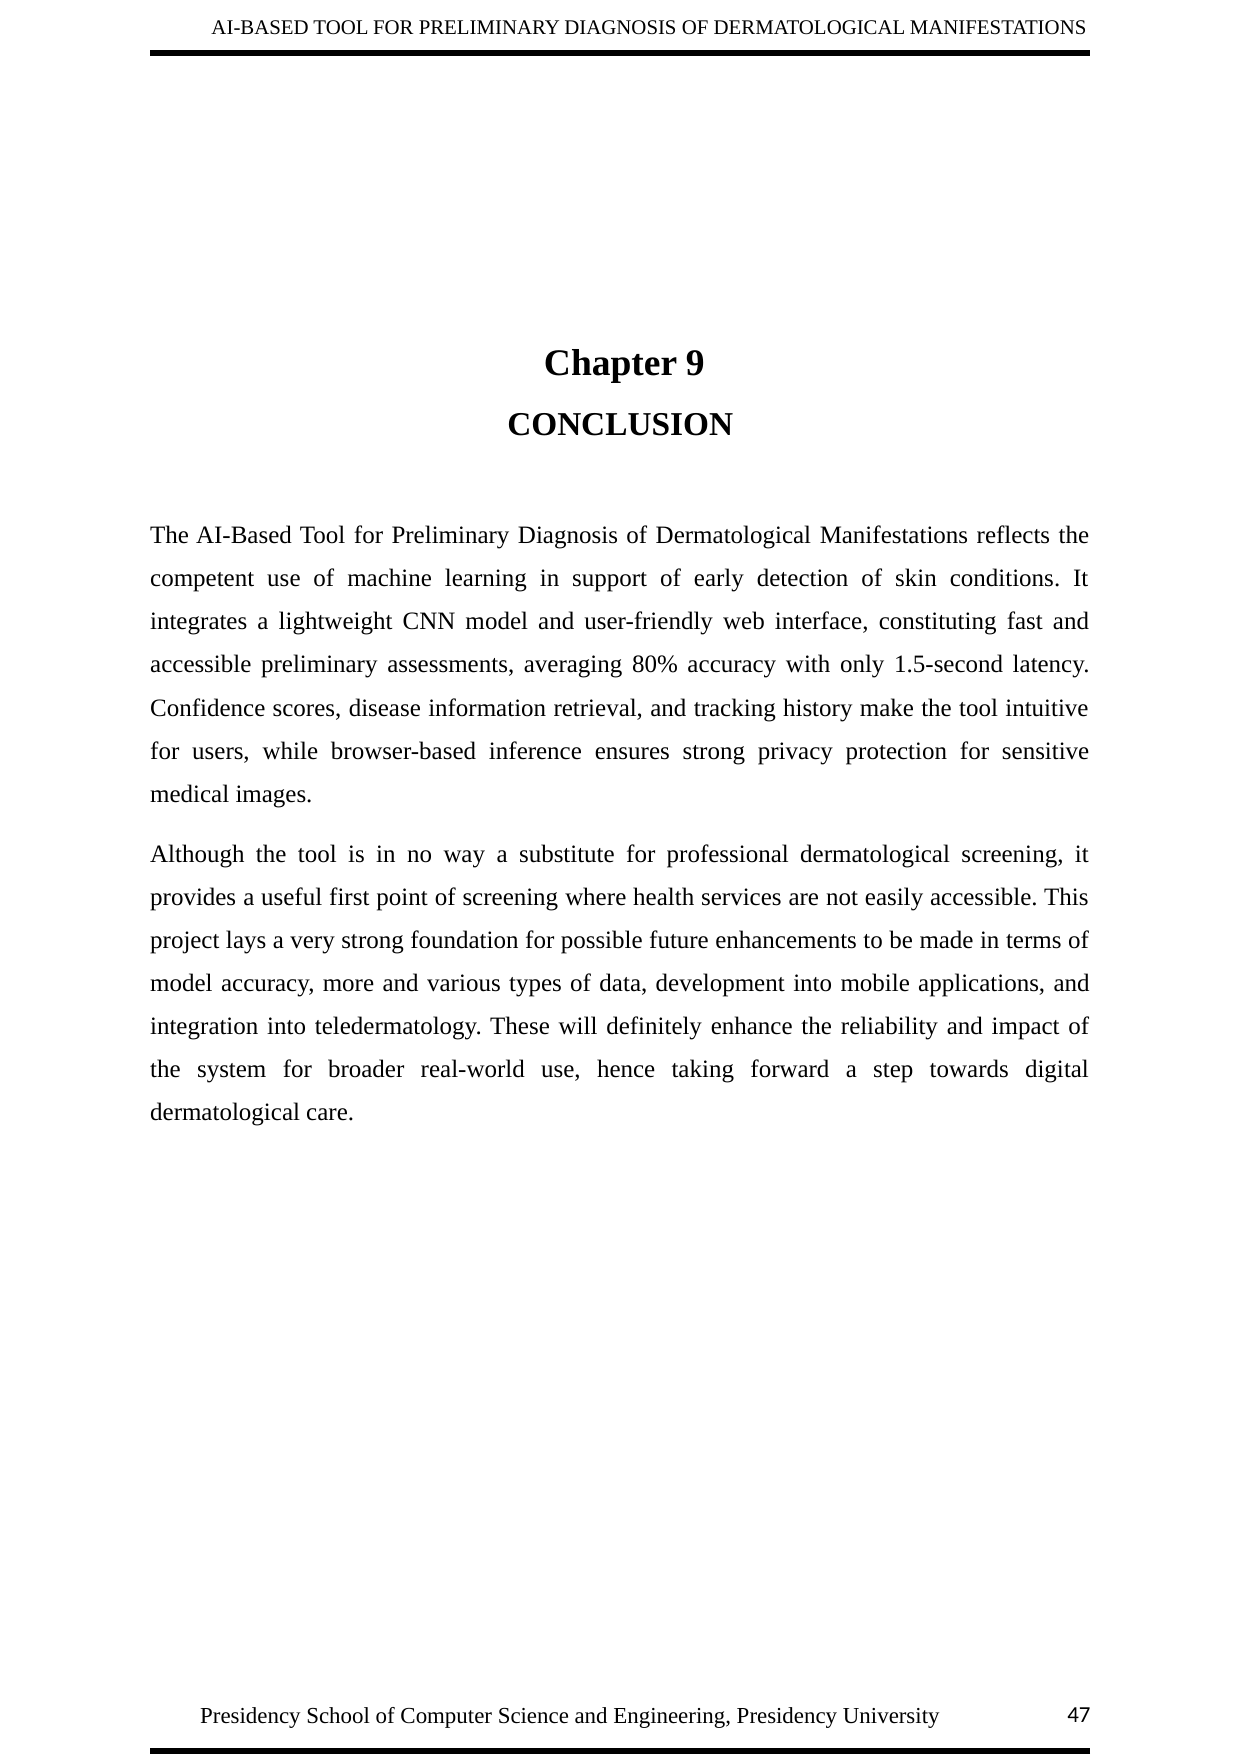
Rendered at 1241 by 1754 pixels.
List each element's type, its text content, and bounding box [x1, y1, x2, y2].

text The AI-Based Tool for Preliminary Diagnosis of Dermatological Manifestations reflects the competent use of machine learning in support of early detection of skin conditions. It integrates a lightweight CNN model and user-friendly web interface, constituting fast and accessible preliminary assessments, averaging 80% accuracy with only 1.5-second latency. Confidence scores, disease information retrieval, and tracking history make the tool intuitive for users, while browser-based inference ensures strong privacy protection for sensitive medical images. [150, 520, 1090, 808]
text Chapter 9 [150, 341, 1090, 384]
text Although the tool is in no way a substitute for professional dermatological screening, it provides a useful first point of screening where health services are not easily accessible. This project lays a very strong foundation for possible future enhancements to be made in terms of model accuracy, more and various types of data, development into mobile applications, and integration into teledermatology. These will definitely enhance the reliability and impact of the system for broader real-world use, hence taking forward a step towards digital dermatological care. [150, 839, 1090, 1126]
text CONCLUSION [150, 404, 1090, 442]
